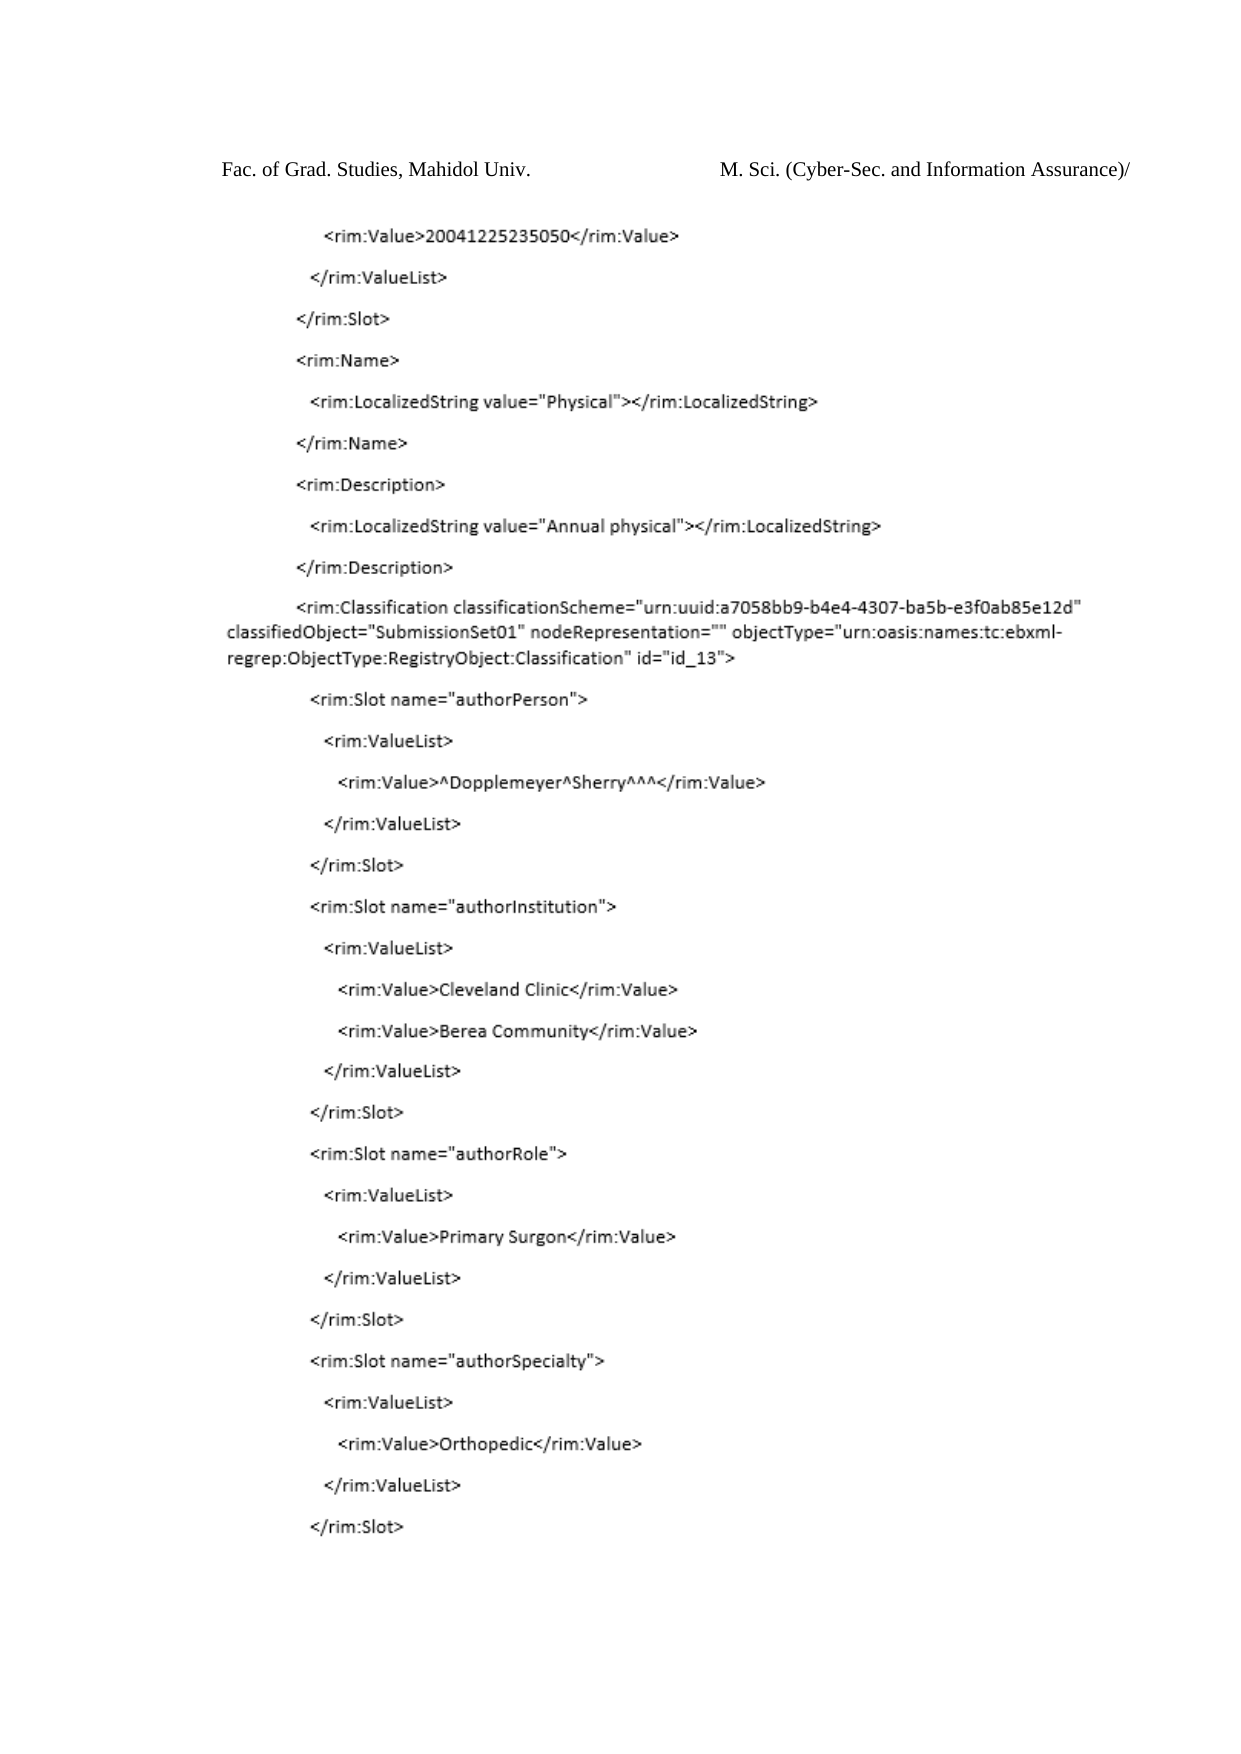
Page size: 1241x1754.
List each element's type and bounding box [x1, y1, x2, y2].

picture [221, 221, 1119, 1544]
